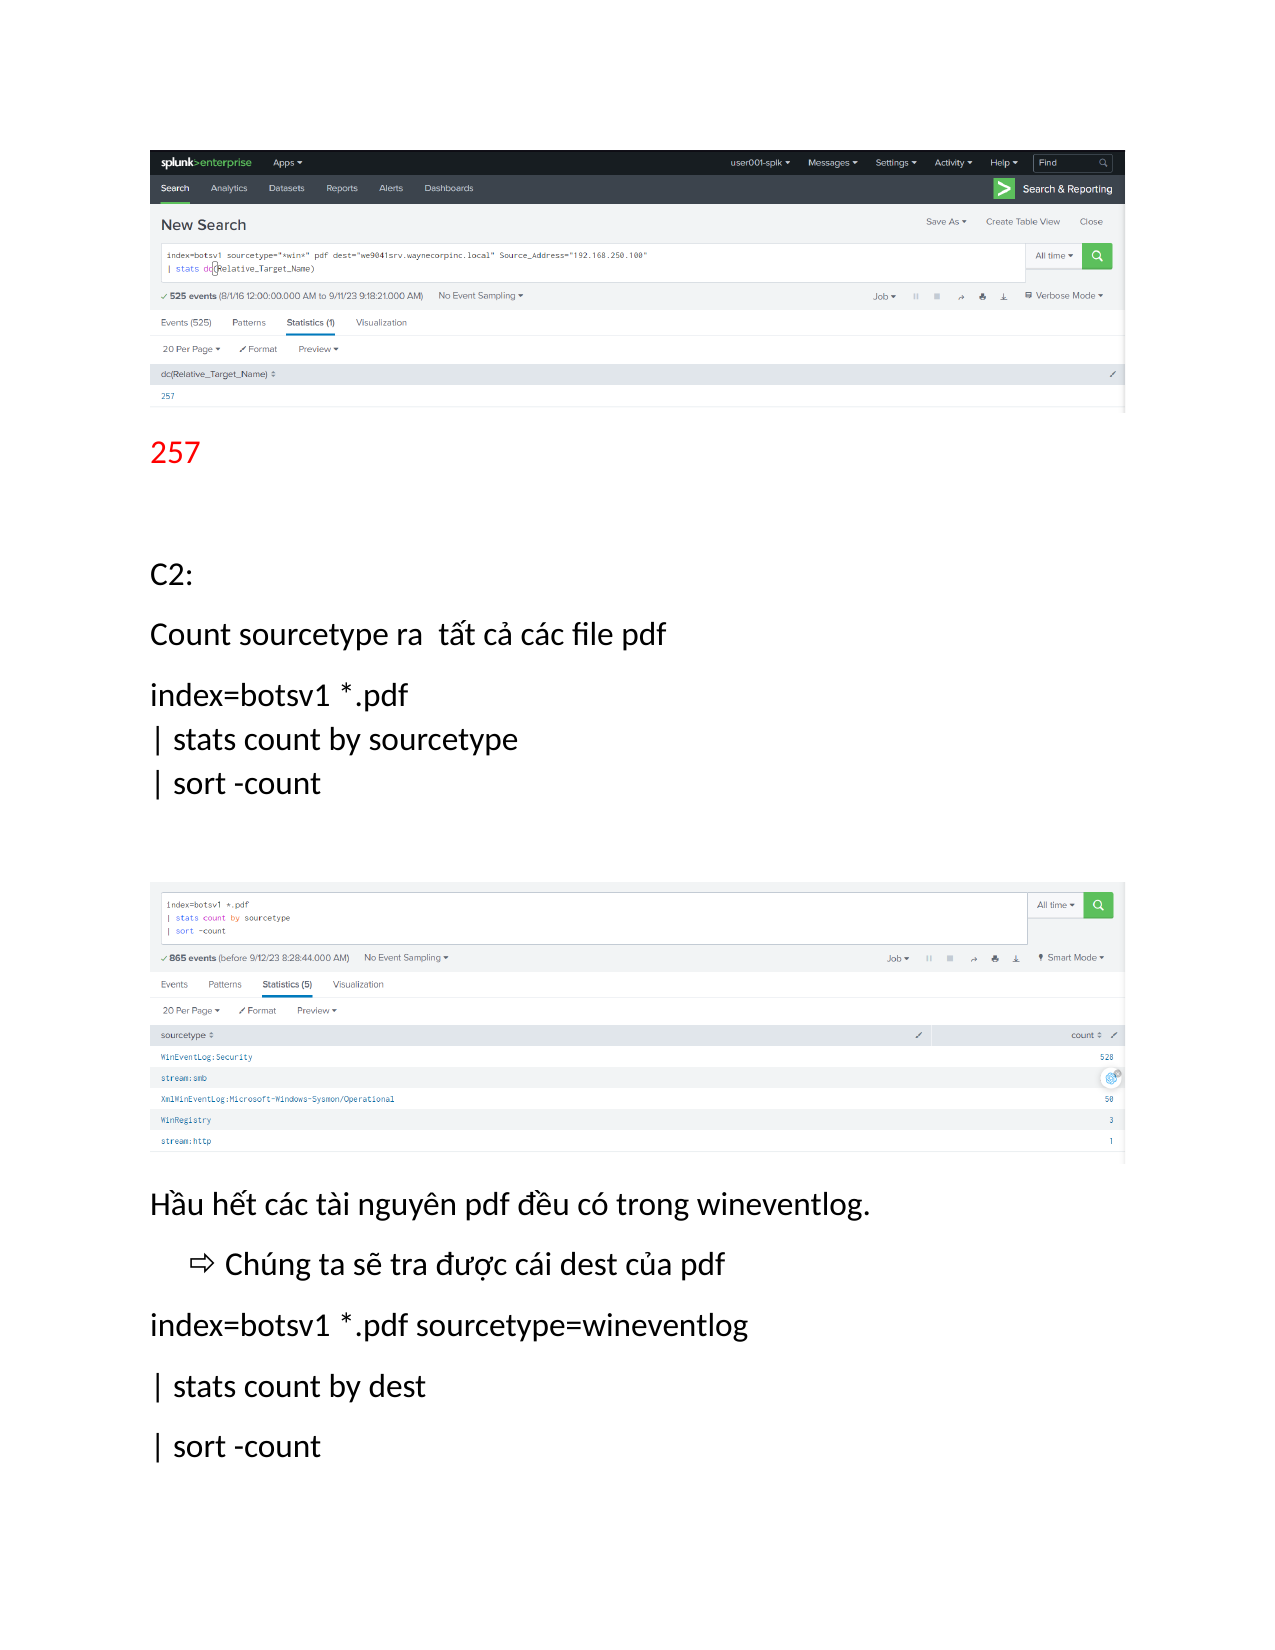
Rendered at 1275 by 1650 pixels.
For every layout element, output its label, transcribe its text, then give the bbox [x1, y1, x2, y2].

text | sort -count [150, 1425, 1125, 1466]
text | stats count by dest [150, 1365, 1125, 1405]
picture [150, 150, 1125, 413]
text 257 [150, 431, 1125, 472]
text index=botsv1 *.pdf | stats count by sourcetype | sort -count [150, 674, 1125, 802]
picture [150, 882, 1125, 1164]
text Count sourcetype ra tất cả các file pdf [150, 613, 1125, 654]
text Hầu hết các tài nguyên pdf đều có trong wineventlog. [150, 1183, 1125, 1223]
text index=botsv1 *.pdf sourcetype=wineventlog [150, 1304, 1125, 1345]
text C2: [150, 552, 1125, 593]
list Chúng ta sẽ tra được cái dest của pdf [187, 1243, 1125, 1284]
